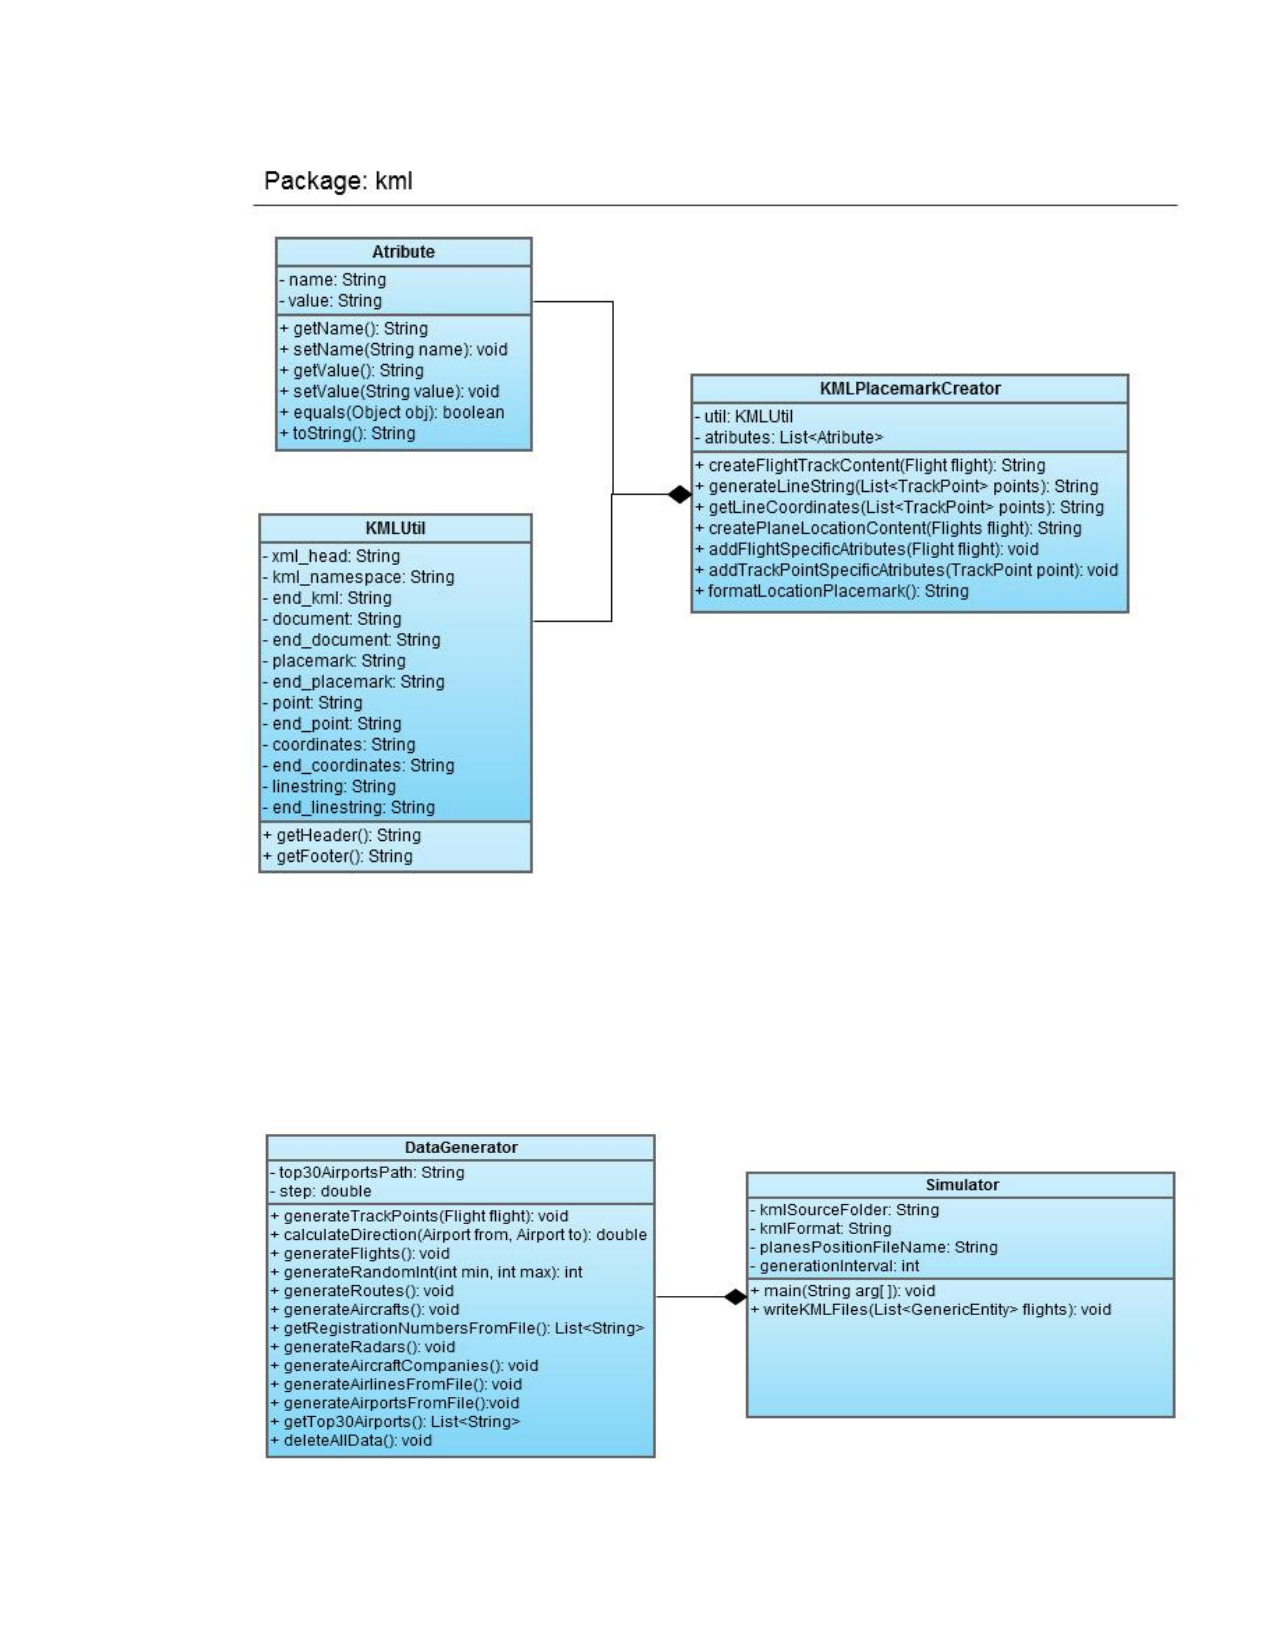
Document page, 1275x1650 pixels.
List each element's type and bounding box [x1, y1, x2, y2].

picture [225, 150, 1205, 900]
picture [225, 982, 1203, 1482]
